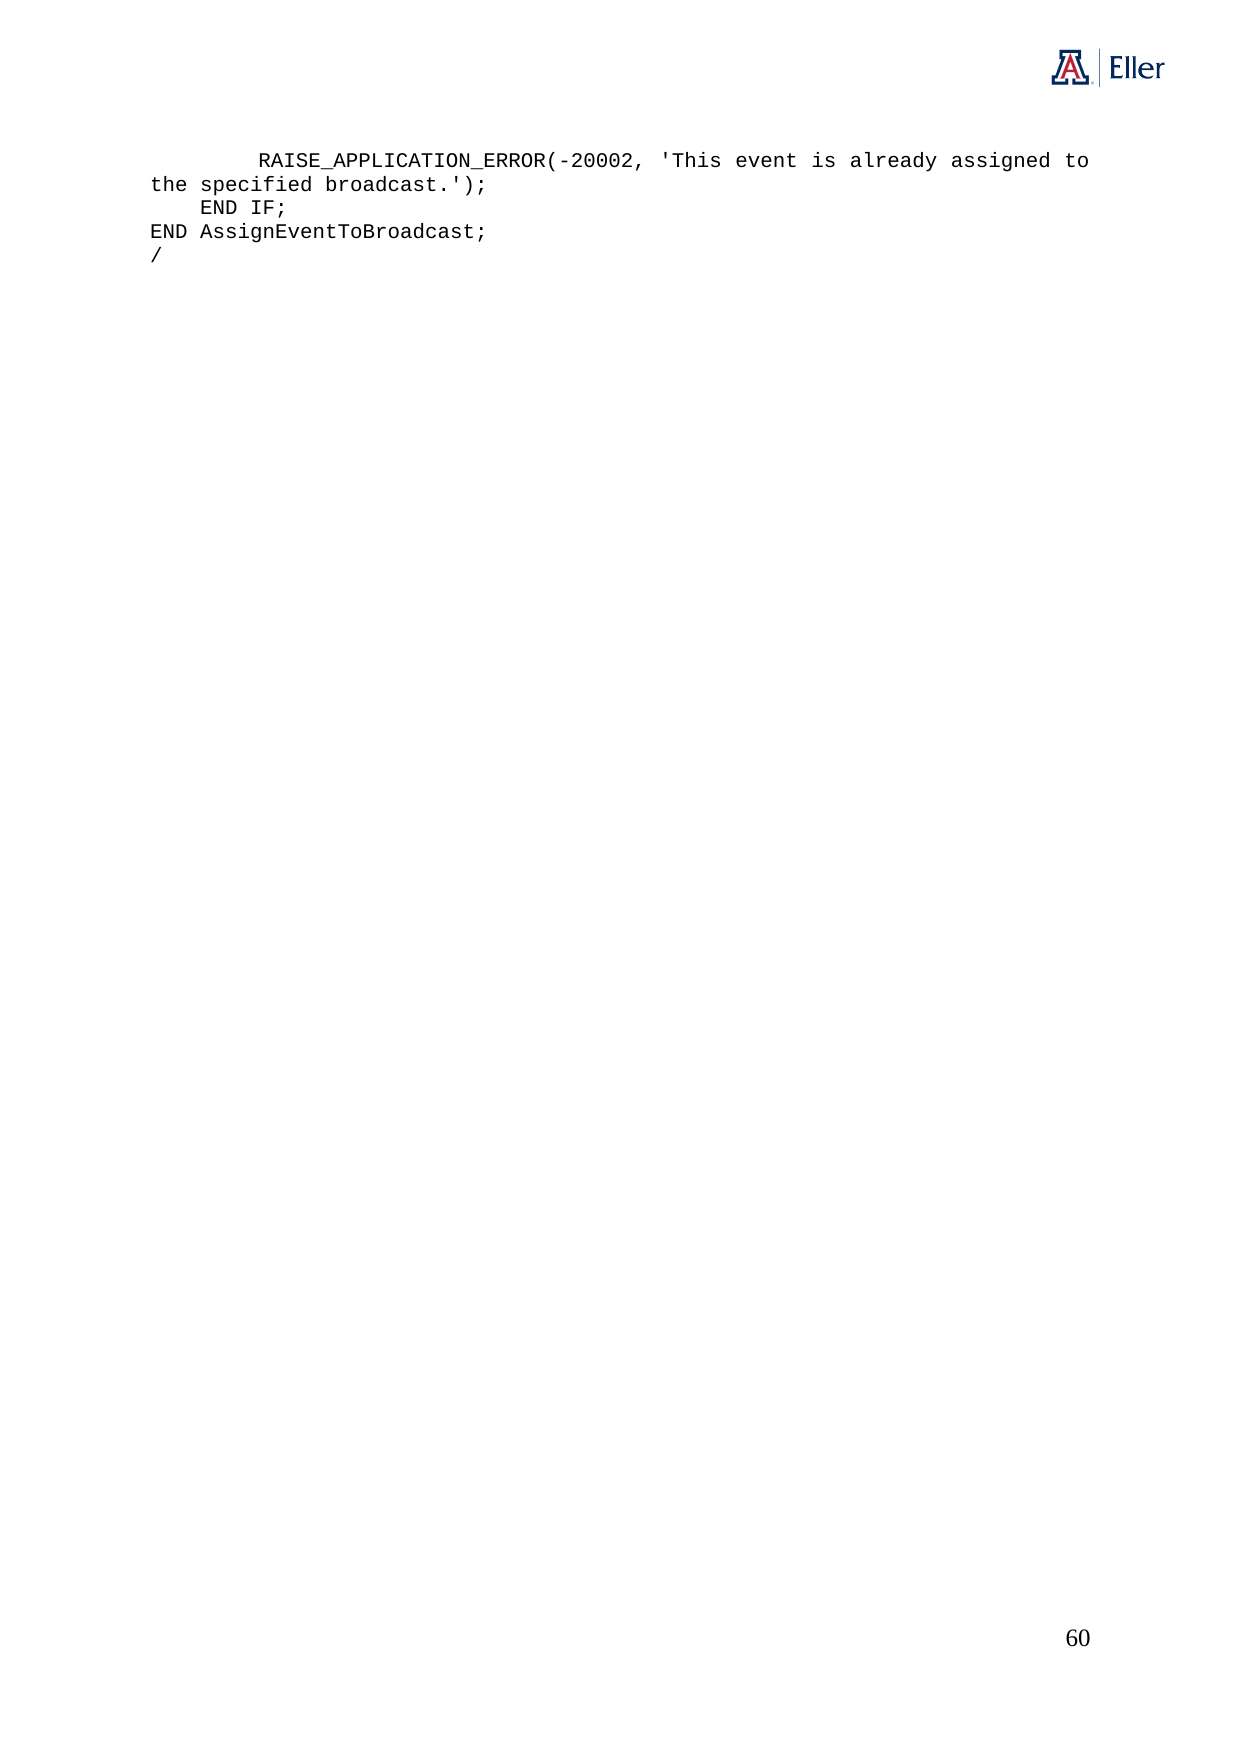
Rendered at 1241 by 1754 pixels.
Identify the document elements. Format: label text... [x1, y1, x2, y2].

text END IF; [150, 197, 1090, 221]
text / [150, 244, 1090, 268]
text END AssignEventToBroadcast; [150, 221, 1090, 244]
text RAISE_APPLICATION_ERROR(-20002, 'This event is already assigned to the specified broadcast.'); [150, 150, 1090, 197]
picture [1036, 33, 1187, 100]
